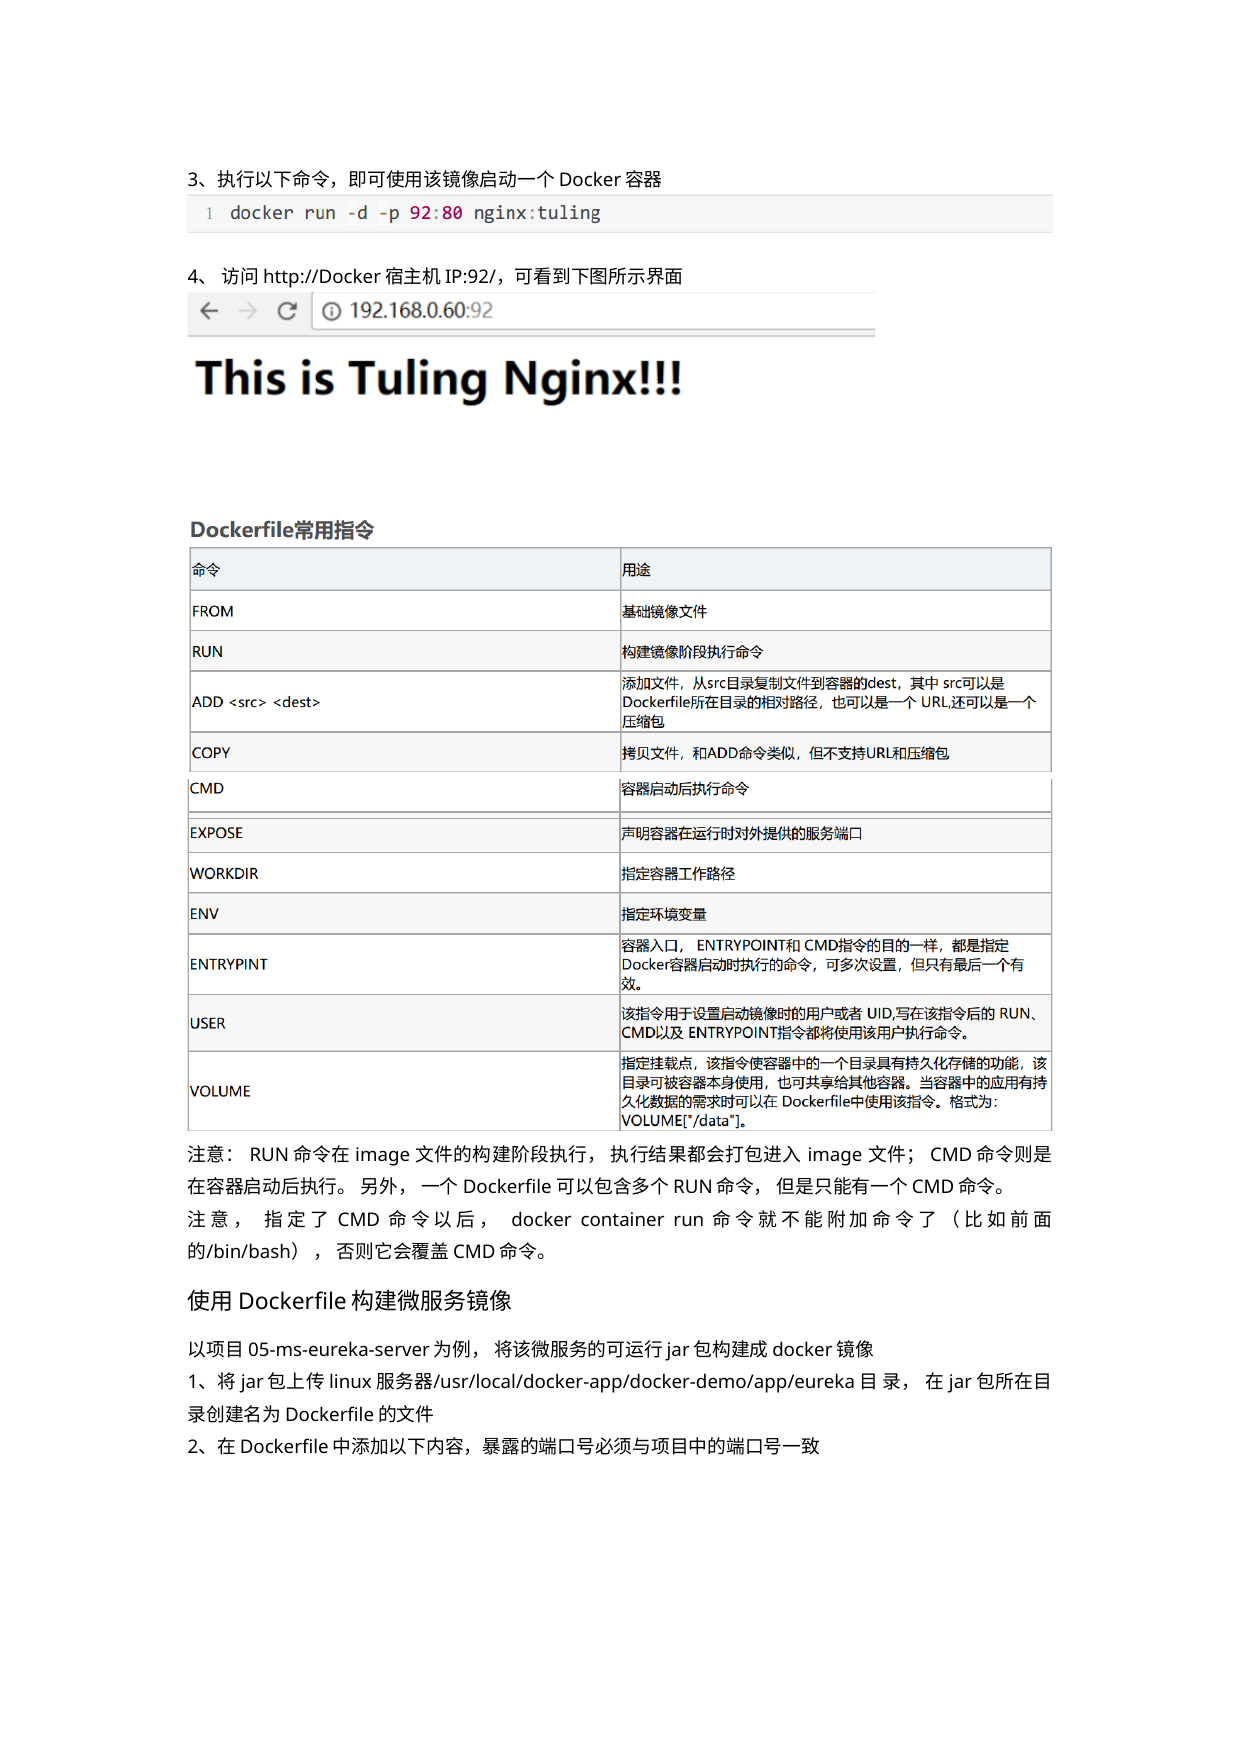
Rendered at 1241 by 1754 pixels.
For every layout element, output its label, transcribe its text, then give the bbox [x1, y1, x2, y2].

picture [187, 292, 1053, 448]
picture [187, 194, 1053, 234]
picture [187, 779, 1053, 1131]
text 注意： RUN命令在 image 文件的构建阶段执行， 执行结果都会打包进入 image 文件； CMD命令则是在容器启动后执行。 另外， 一个 Dockerfile 可以包含多个RUN命令， 但是只能有一个CMD命令。 注意， 指定了CMD命令以后， docker container run命令就不能附加命令了（比如前面的/bin/bash） ， 否则它会覆盖CMD命令。 使用Dockerfile构建微服务镜像 以项目 05-ms-eureka-server为例， 将该微服务的可运行jar包构建成docker镜像 1、将jar包上传linux服务器/usr/local/docker-app/docker-demo/app/eureka目 录， 在jar包所在目录创建名为Dockerfile的文件 [187, 1137, 1053, 1429]
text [187, 162, 1053, 194]
text 2、在Dockerfile中添加以下内容，暴露的端口号必须与项目中的端口号一致 [187, 1429, 1053, 1462]
text 4、 访问 http://Docker宿主机IP:92/，可看到下图所示界面 [187, 259, 1053, 292]
picture [187, 519, 1053, 772]
